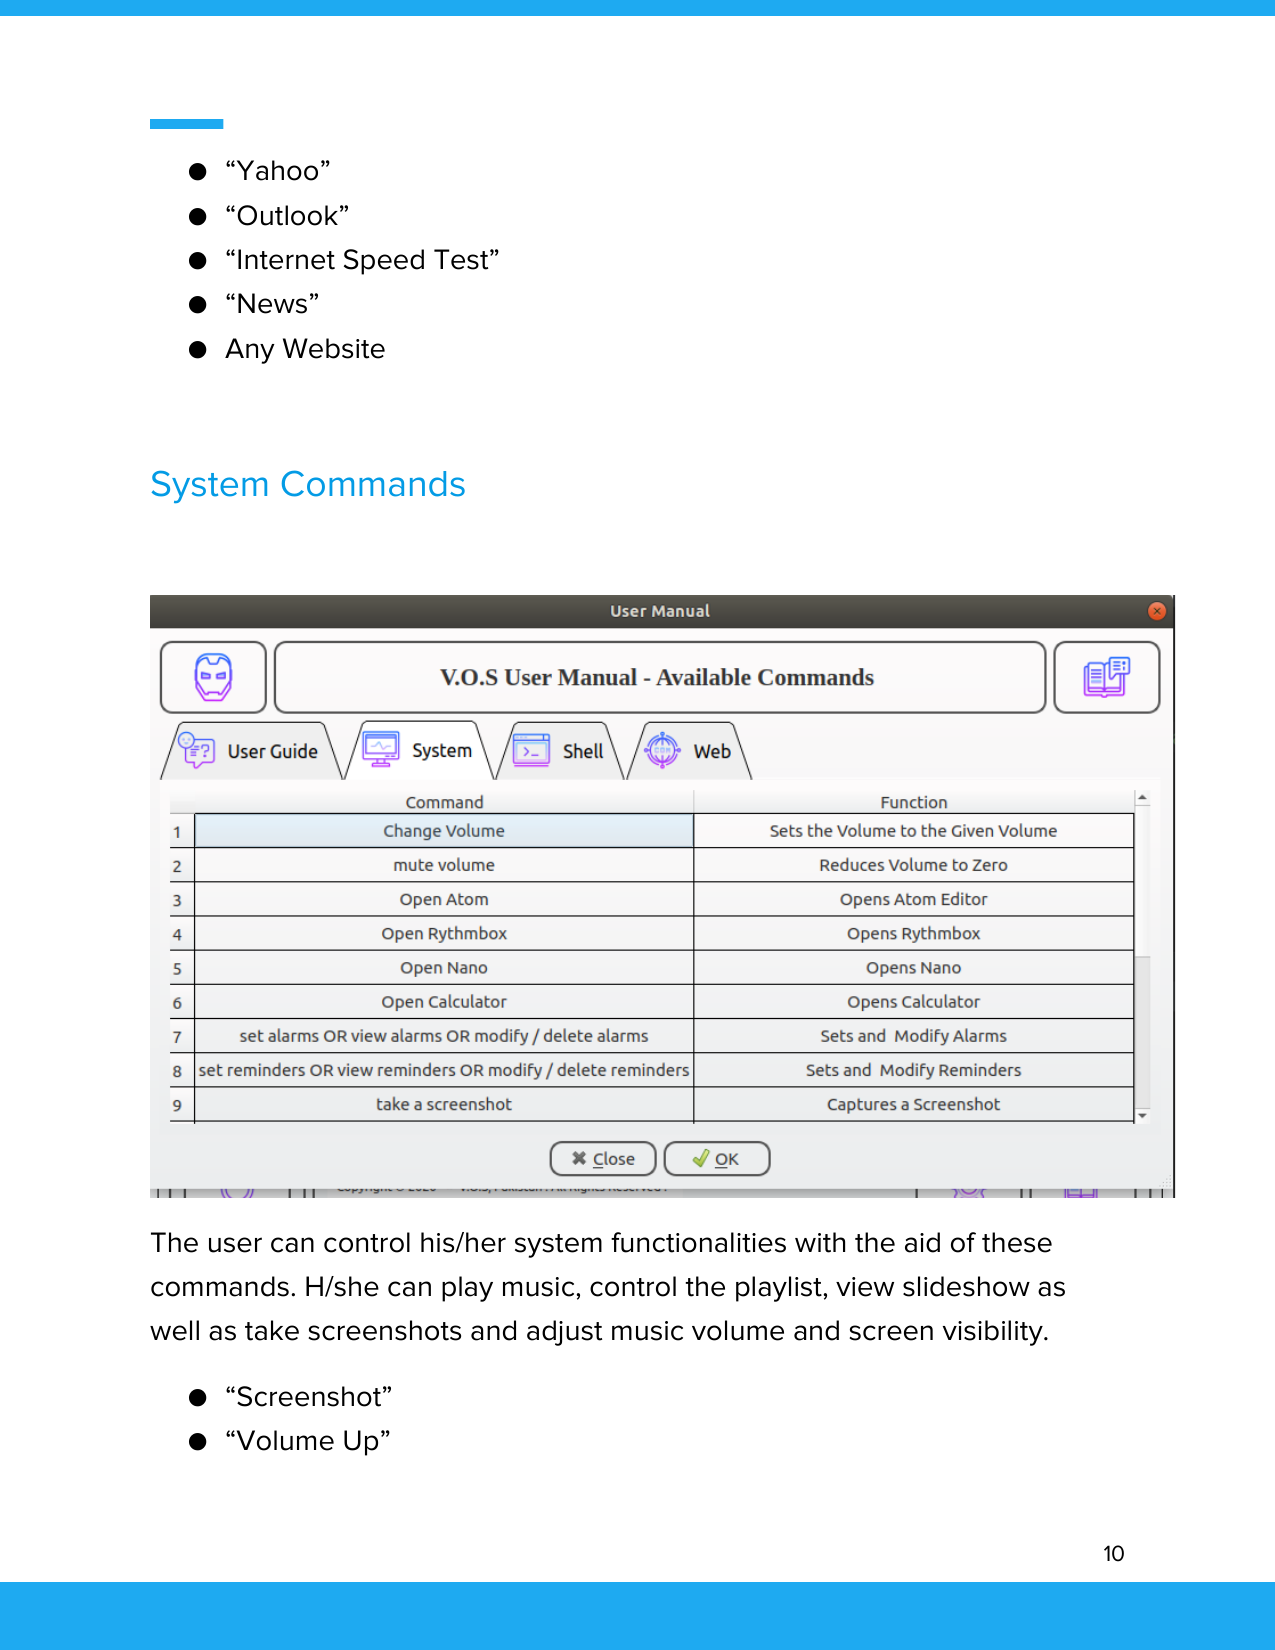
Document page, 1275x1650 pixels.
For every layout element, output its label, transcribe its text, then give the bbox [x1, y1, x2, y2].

list Any Website [187, 331, 1125, 367]
subtitle System Commands [150, 462, 1125, 507]
list “Yahoo” [187, 154, 1125, 189]
picture [0, 0, 1275, 16]
picture [150, 595, 1175, 1198]
list “Volume Up” [187, 1423, 1125, 1459]
picture [0, 1582, 1275, 1650]
list “News” [187, 287, 1125, 322]
text The user can control his/her system functionalities with the aid of these commands. H/she can play music, control the playlist, view slideshow as well as take screenshots and adjust music volume and screen visibility. [150, 1225, 1125, 1349]
picture [150, 119, 224, 129]
list “Outlook” [187, 198, 1125, 234]
list “Internet Speed Test” [187, 242, 1125, 278]
list “Screenshot” [187, 1379, 1125, 1415]
